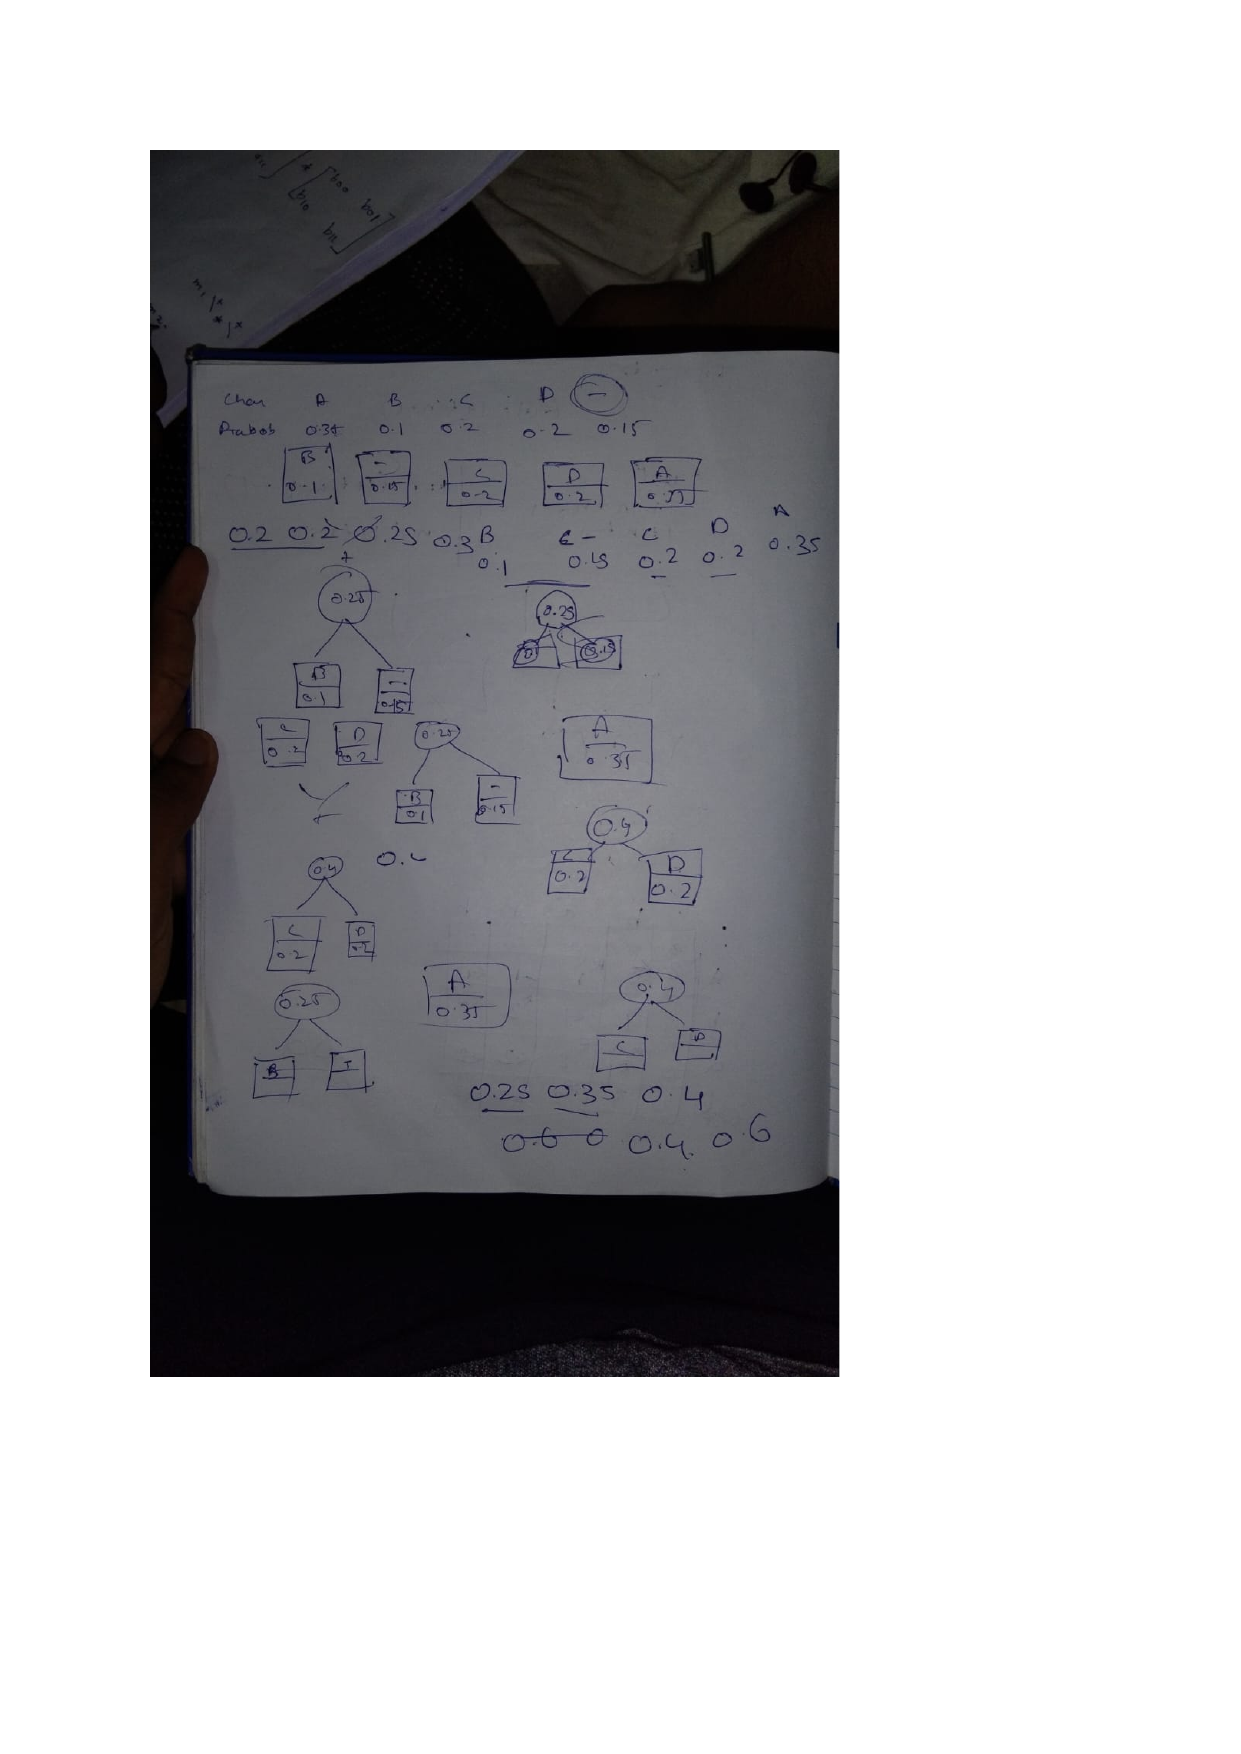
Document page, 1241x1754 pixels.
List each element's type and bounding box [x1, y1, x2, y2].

picture [150, 150, 840, 1377]
